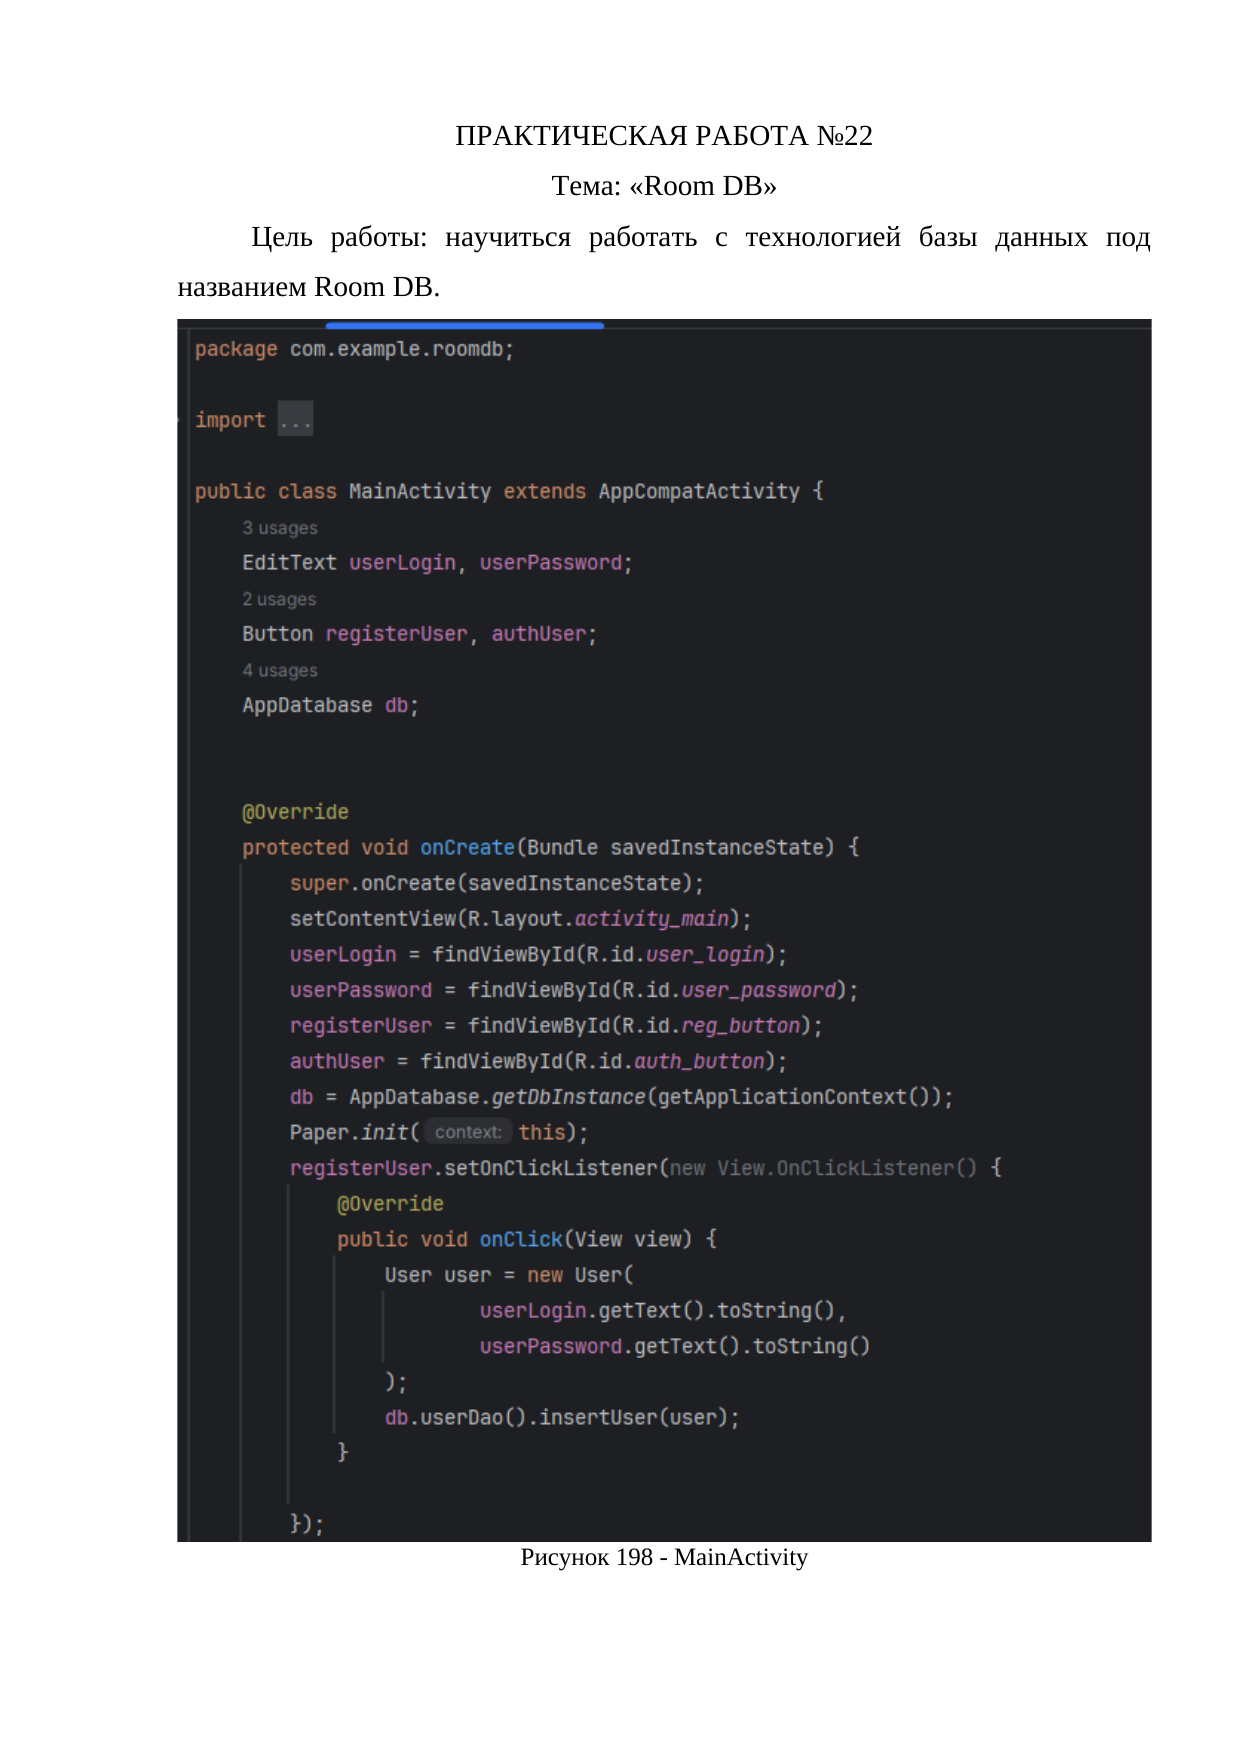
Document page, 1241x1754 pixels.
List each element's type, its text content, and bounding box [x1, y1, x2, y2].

text Цель работы: научиться работать с технологией базы данных под названием Room DB. [177, 219, 1152, 303]
text ПРАКТИЧЕСКАЯ РАБОТА №22 [177, 118, 1152, 152]
picture [177, 319, 1152, 1542]
text Тема: «Room DB» [177, 168, 1152, 202]
text Рисунок 198 - MainActivity [177, 1542, 1152, 1570]
